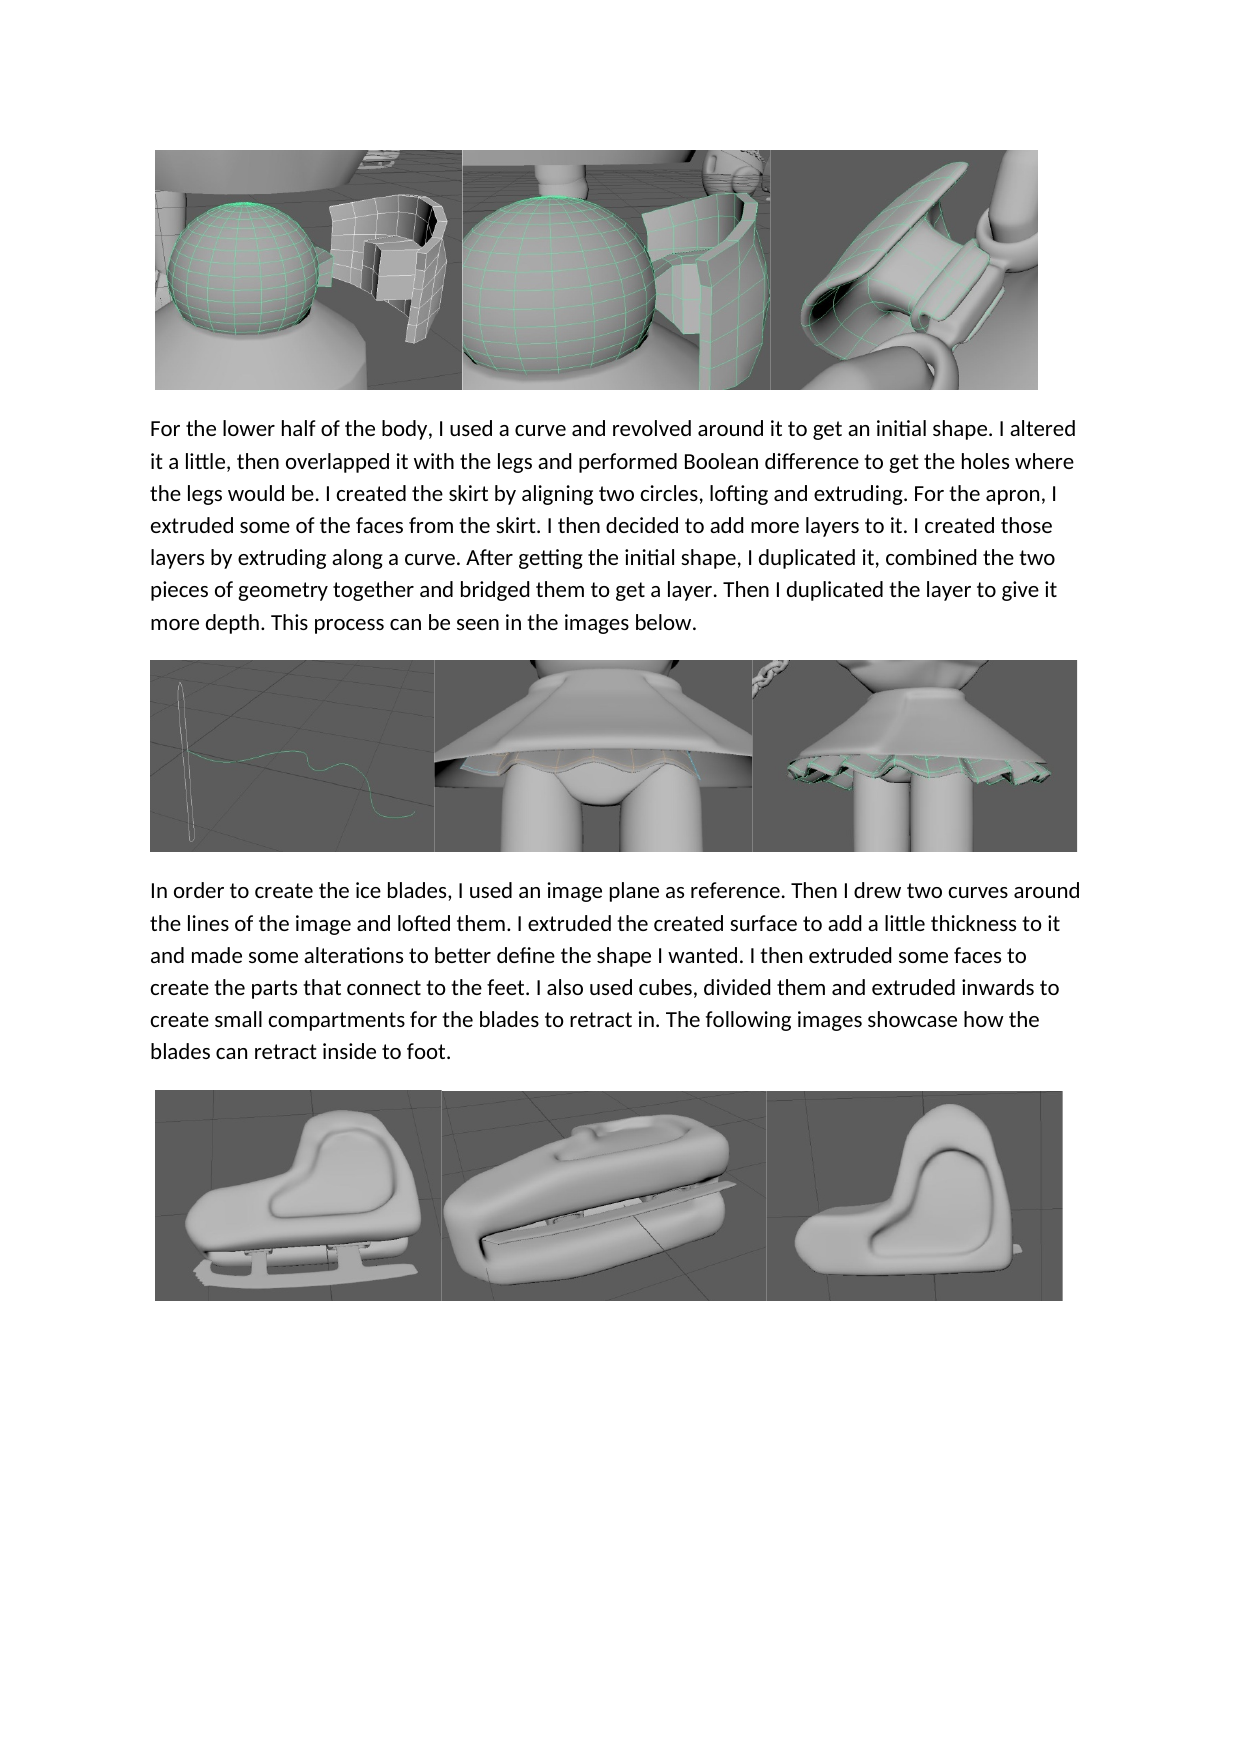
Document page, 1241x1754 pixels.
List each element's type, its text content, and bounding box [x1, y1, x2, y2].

picture [155, 1090, 1063, 1301]
picture [155, 150, 1038, 390]
text In order to create the ice blades, I used an image plane as reference. Then I drew two curves around the lines of the image and lofted them. I extruded the created surface to add a little thickness to it and made some alterations to better define the shape I wanted. I then extruded some faces to create the parts that connect to the feet. I also used cubes, divided them and extruded inwards to create small compartments for the blades to retract in. The following images showcase how the blades can retract inside to foot. [150, 877, 1090, 1066]
picture [150, 660, 1078, 852]
text For the lower half of the body, I used a curve and revolved around it to get an initial shape. I altered it a little, then overlapped it with the legs and performed Boolean difference to get the holes where the legs would be. I created the skirt by aligning two circles, lofting and extruding. For the apron, I extruded some of the faces from the skirt. I then decided to add more layers to it. I created those layers by extruding along a curve. After getting the initial shape, I duplicated it, combined the two pieces of geometry together and bridged them to get a layer. Then I duplicated the layer to give it more depth. This process can be seen in the images below. [150, 414, 1090, 636]
